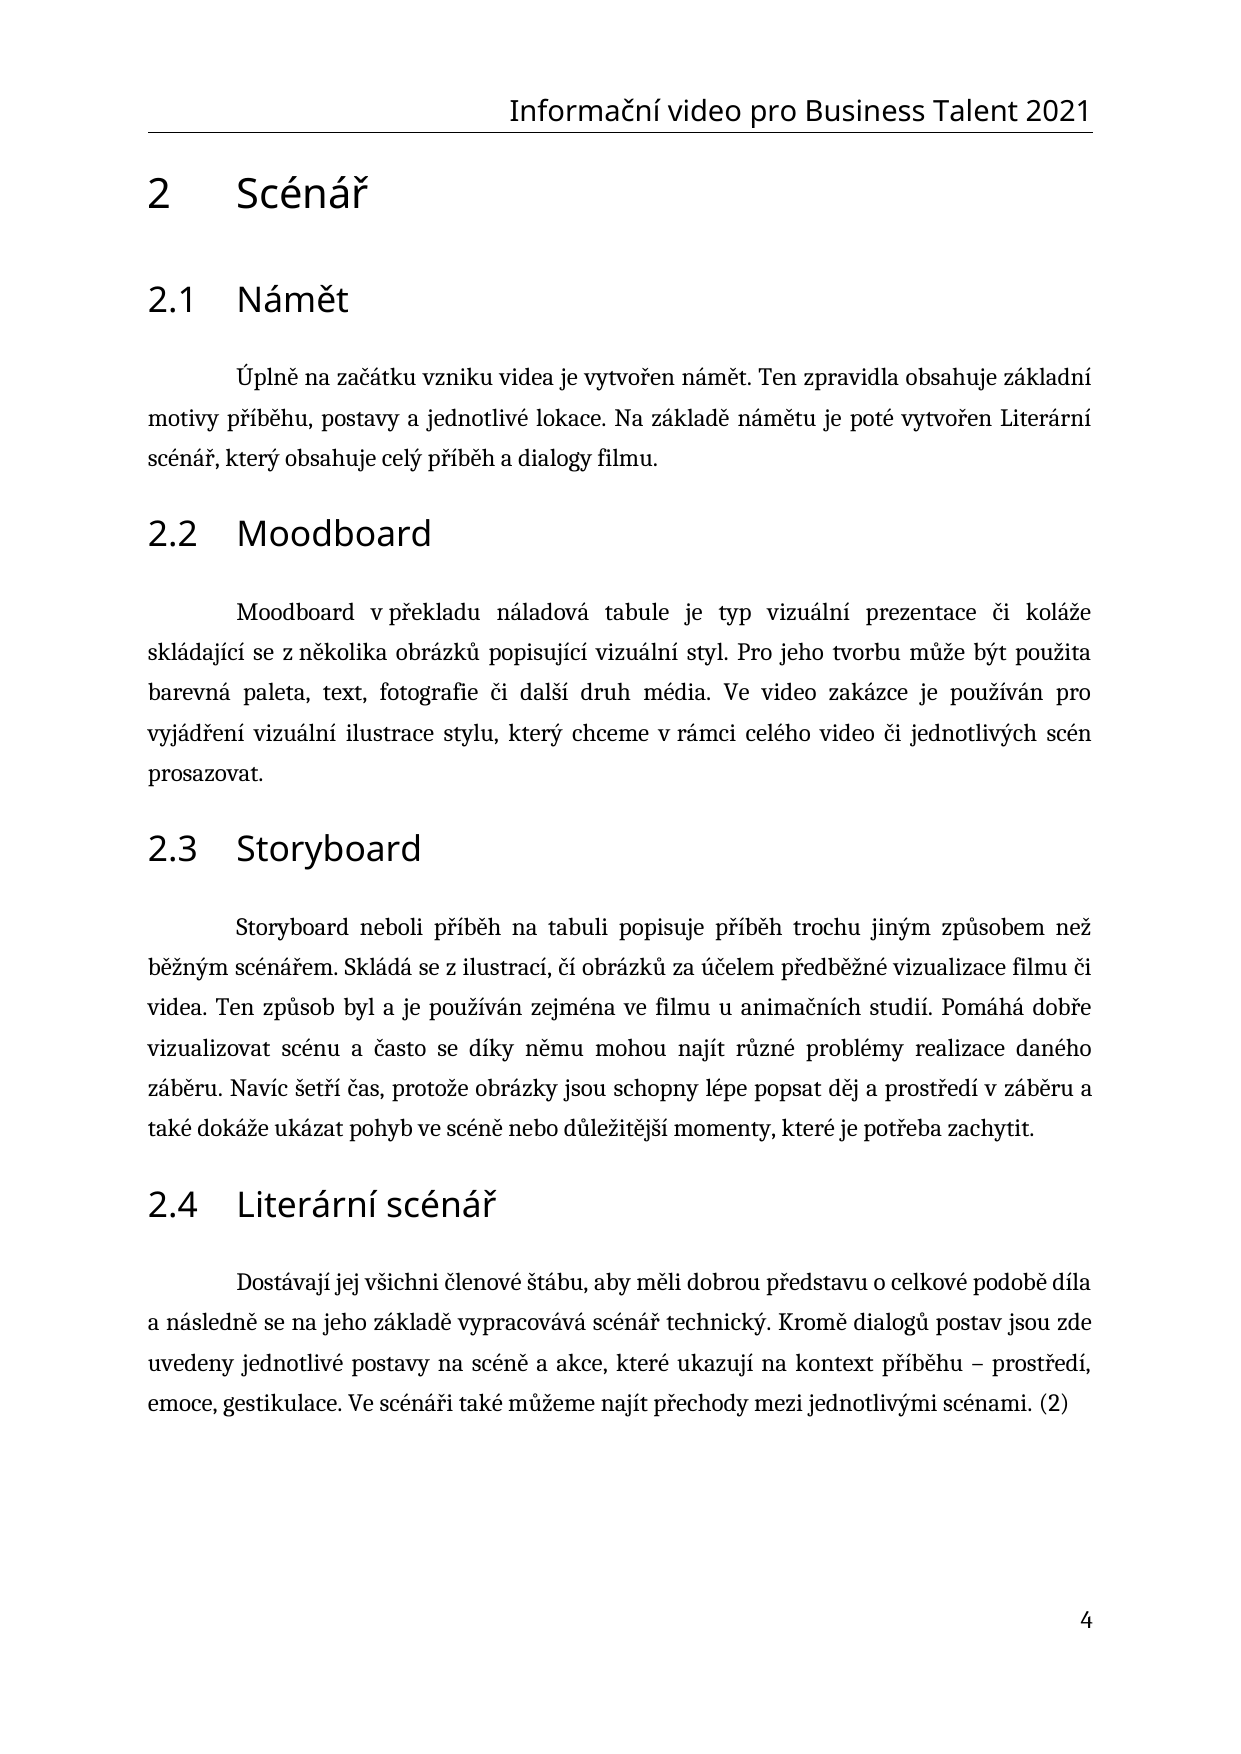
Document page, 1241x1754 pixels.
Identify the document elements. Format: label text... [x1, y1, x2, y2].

text Storyboard neboli příběh na tabuli popisuje příběh trochu jiným způsobem než běžným scénářem. Skládá se z ilustrací, čí obrázků za účelem předběžné vizualizace filmu či videa. Ten způsob byl a je používán zejména ve filmu u animačních studií. Pomáhá dobře vizualizovat scénu a často se díky němu mohou najít různé problémy realizace daného záběru. Navíc šetří čas, protože obrázky jsou schopny lépe popsat děj a prostředí v záběru a také dokáže ukázat pohyb ve scéně nebo důležitější momenty, které je potřeba zachytit. [148, 913, 1093, 1143]
subtitle Námět [148, 274, 1093, 323]
subtitle Storyboard [148, 824, 1093, 872]
subtitle Moodboard [148, 509, 1093, 557]
text Úplně na začátku vzniku videa je vytvořen námět. Ten zpravidla obsahuje základní motivy příběhu, postavy a jednotlivé lokace. Na základě námětu je poté vytvořen Literární scénář, který obsahuje celý příběh a dialogy filmu. [148, 363, 1093, 472]
subtitle Scénář [148, 164, 1093, 221]
text Dostávají jej všichni členové štábu, aby měli dobrou představu o celkové podobě díla a následně se na jeho základě vypracovává scénář technický. Kromě dialogů postav jsou zde uvedeny jednotlivé postavy na scéně a akce, které ukazují na kontext příběhu – prostředí, emoce, gestikulace. Ve scénáři také můžeme najít přechody mezi jednotlivými scénami. [148, 1268, 1093, 1417]
text Moodboard v překladu náladová tabule je typ vizuální prezentace či koláže skládající se z několika obrázků popisující vizuální styl. Pro jeho tvorbu může být použita barevná paleta, text, fotografie či další druh média. Ve video zakázce je používán pro vyjádření vizuální ilustrace stylu, který chceme v rámci celého video či jednotlivých scén prosazovat. [148, 598, 1093, 787]
subtitle Literární scénář [148, 1179, 1093, 1227]
